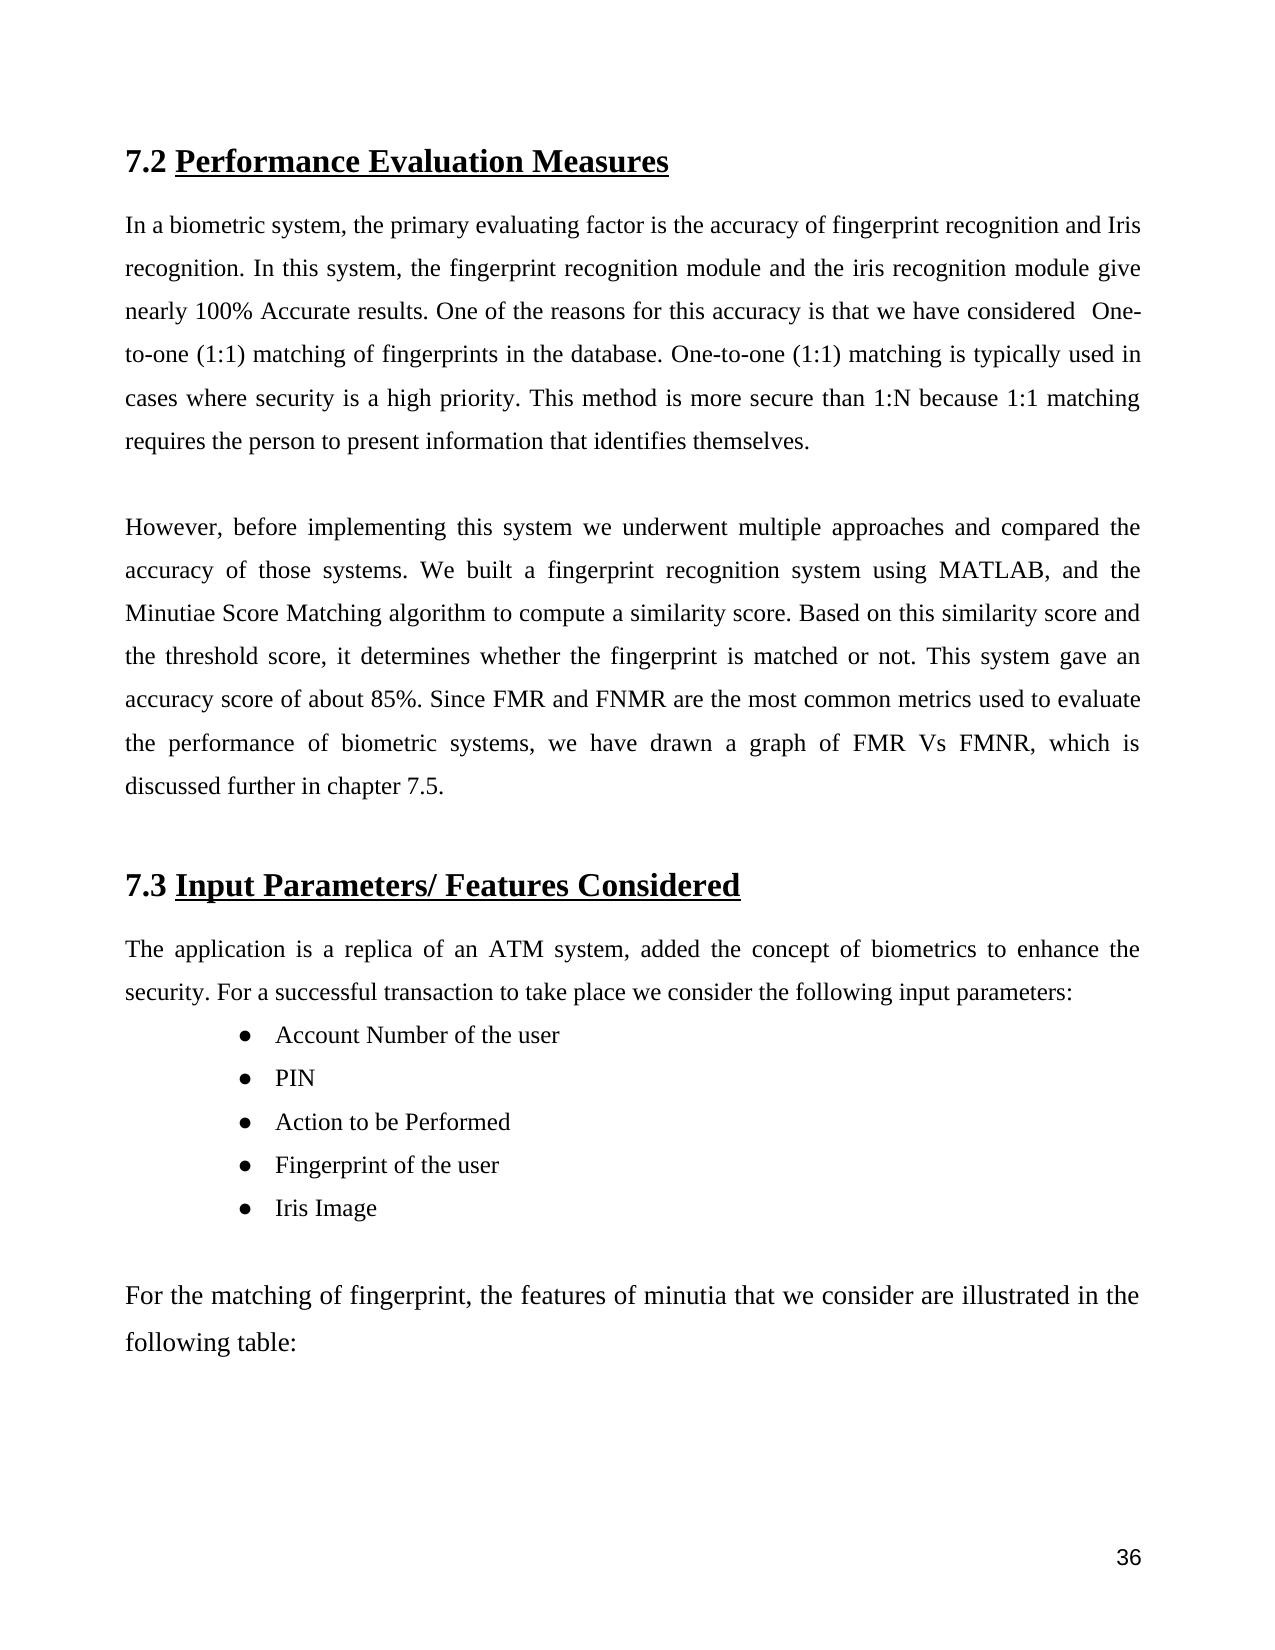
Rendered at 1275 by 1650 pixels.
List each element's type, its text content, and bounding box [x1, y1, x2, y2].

text The application is a replica of an ATM system, added the concept of biometrics to enhance the security. For a successful transaction to take place we consider the following input parameters: [125, 934, 1142, 1006]
list Fingerprint of the user [237, 1150, 1142, 1178]
text However, before implementing this system we underwent multiple approaches and compared the accuracy of those systems. We built a fingerprint recognition system using MATLAB, and the Minutiae Score Matching algorithm to compute a similarity score. Based on this similarity score and the threshold score, it determines whether the fingerprint is matched or not. This system gave an accuracy score of about 85%. Since FMR and FNMR are the most common metrics used to evaluate the performance of biometric systems, we have drawn a graph of FMR Vs FMNR, which is discussed further in chapter 7.5. [125, 512, 1142, 728]
subtitle 7.2 Performance Evaluation Measures [125, 142, 1142, 180]
list Iris Image [237, 1193, 1142, 1222]
text In a biometric system, the primary evaluating factor is the accuracy of fingerprint recognition and Iris recognition. In this system, the fingerprint recognition module and the iris recognition module give nearly 100% Accurate results. One of the reasons for this accuracy is that we have considered One-to-one (1:1) matching of fingerprints in the database. One-to-one (1:1) matching is typically used in cases where security is a high priority. This method is more secure than 1:N because 1:1 matching requires the person to present information that identifies themselves. [125, 210, 1142, 383]
list PIN [237, 1063, 1142, 1092]
subtitle 7.3 Input Parameters/ Features Considered [125, 866, 1142, 904]
list Account Number of the user [237, 1020, 1142, 1049]
text In a biometric system, the primary evaluating factor is the accuracy of fingerprint recognition and Iris recognition. In this system, the fingerprint recognition module and the iris recognition module give nearly 100% Accurate results. One of the reasons for this accuracy is that we have considered One-to-one (1:1) matching of fingerprints in the database. One-to-one (1:1) matching is typically used in cases where security is a high priority. This method is more secure than 1:N because 1:1 matching requires the person to present information that identifies themselves. [125, 411, 1142, 454]
list Action to be Performed [237, 1107, 1142, 1135]
text However, before implementing this system we underwent multiple approaches and compared the accuracy of those systems. We built a fingerprint recognition system using MATLAB, and the Minutiae Score Matching algorithm to compute a similarity score. Based on this similarity score and the threshold score, it determines whether the fingerprint is matched or not. This system gave an accuracy score of about 85%. Since FMR and FNMR are the most common metrics used to evaluate the performance of biometric systems, we have drawn a graph of FMR Vs FMNR, which is discussed further in chapter 7.5. [125, 756, 1142, 799]
text For the matching of fingerprint, the features of minutia that we consider are illustrated in the following table: [125, 1279, 1142, 1357]
